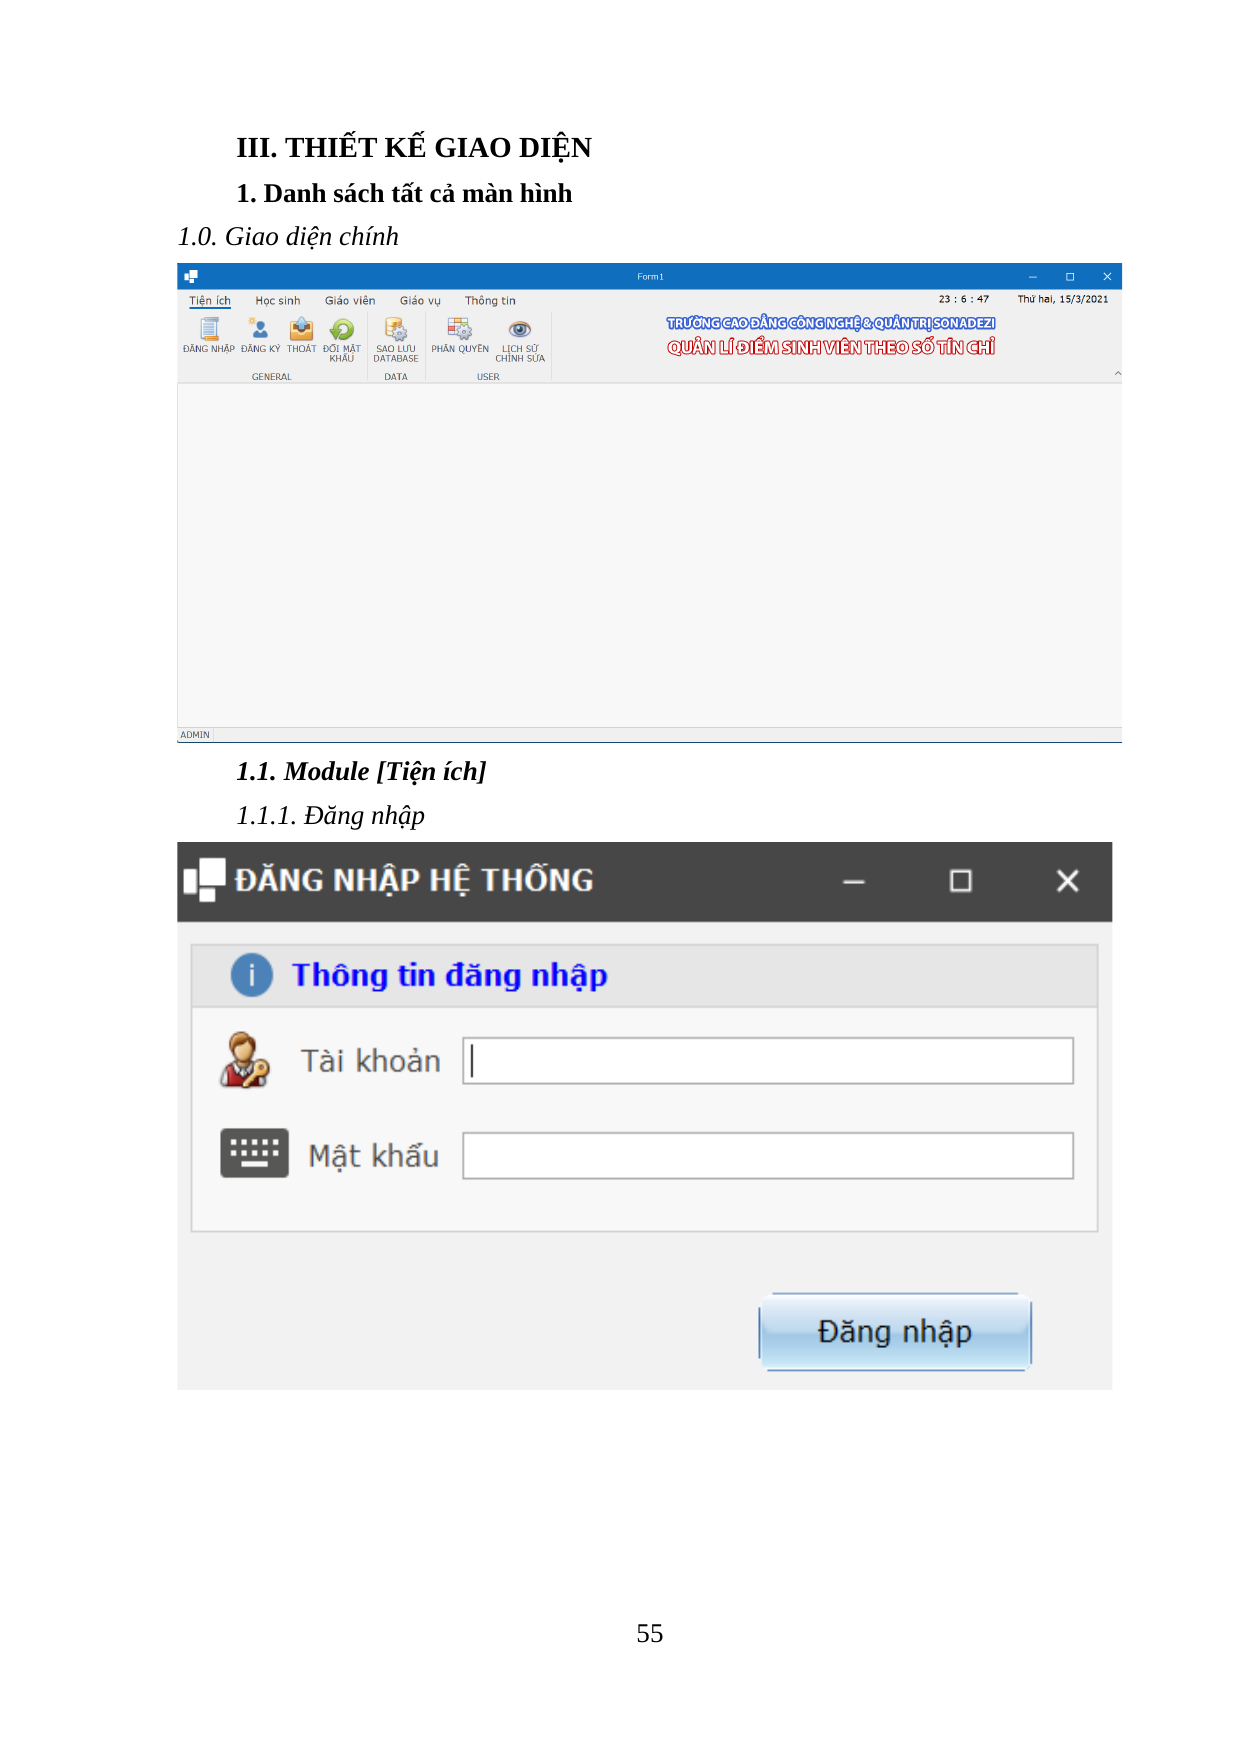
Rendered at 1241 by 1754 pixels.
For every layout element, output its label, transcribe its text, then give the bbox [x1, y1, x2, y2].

text 1.0. Giao diện chính [177, 220, 1122, 251]
subtitle THIẾT KẾ GIAO DIỆN [177, 131, 1122, 164]
subtitle Danh sách tất cả màn hình [177, 177, 1122, 208]
subtitle Module [Tiện ích] [177, 755, 1122, 786]
subtitle Đăng nhập [177, 799, 1122, 830]
picture [177, 842, 1113, 1390]
picture [177, 263, 1123, 743]
